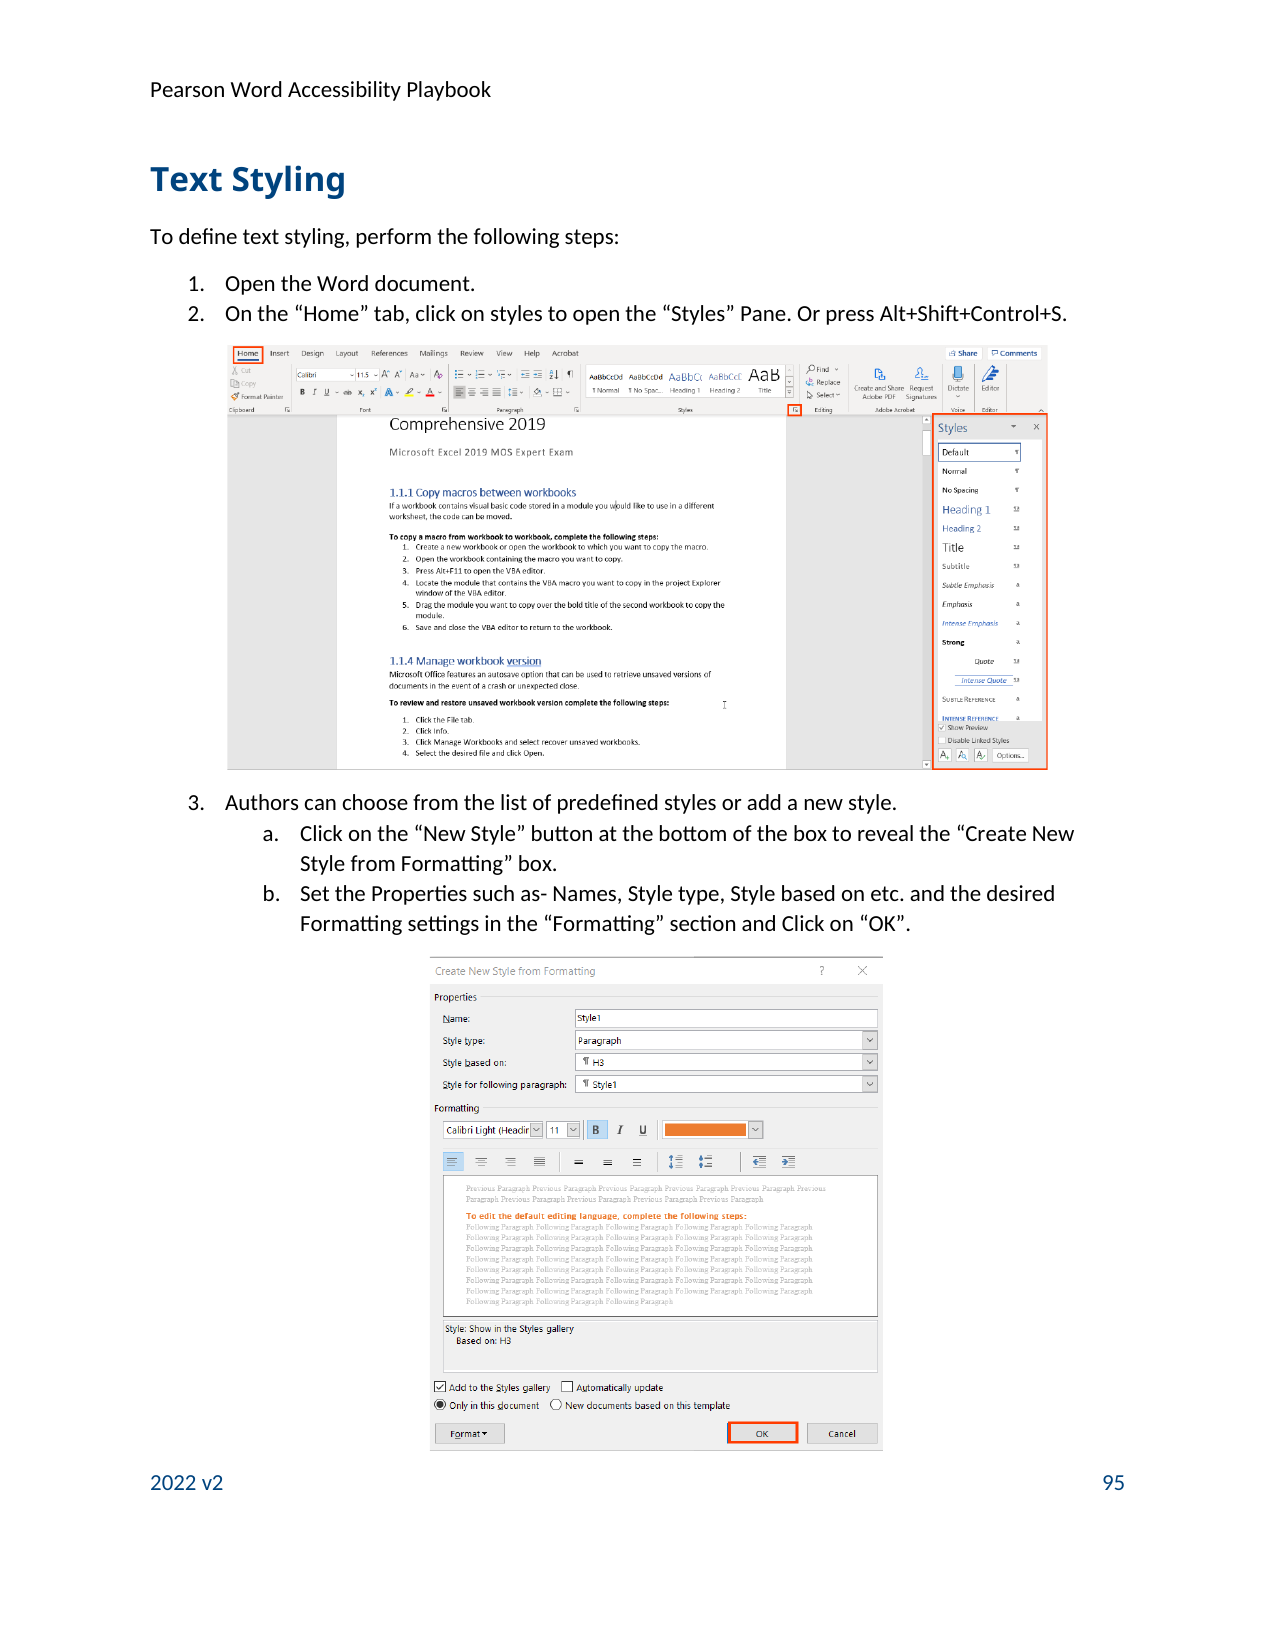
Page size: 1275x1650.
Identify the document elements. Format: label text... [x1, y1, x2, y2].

text To define text styling, perform the following steps: [150, 222, 1125, 250]
list Authors can choose from the list of predefined styles or add a new style. [187, 788, 1125, 816]
picture [429, 956, 883, 1451]
list Click on the “New Style” button at the bottom of the box to reveal the “Create New Style from Formatting” box. [262, 819, 1125, 877]
list On the “Home” tab, click on styles to open the “Styles” Pane. Or press Alt+Shift+Control+S. [187, 299, 1125, 327]
subtitle Text Styling [150, 156, 1125, 202]
list Set the Properties such as- Names, Style type, Style based on etc. and the desired Formatting settings in the “Formatting” section and Click on “OK”. [262, 879, 1125, 937]
picture [227, 345, 1048, 770]
list Open the Word document. [187, 269, 1125, 297]
